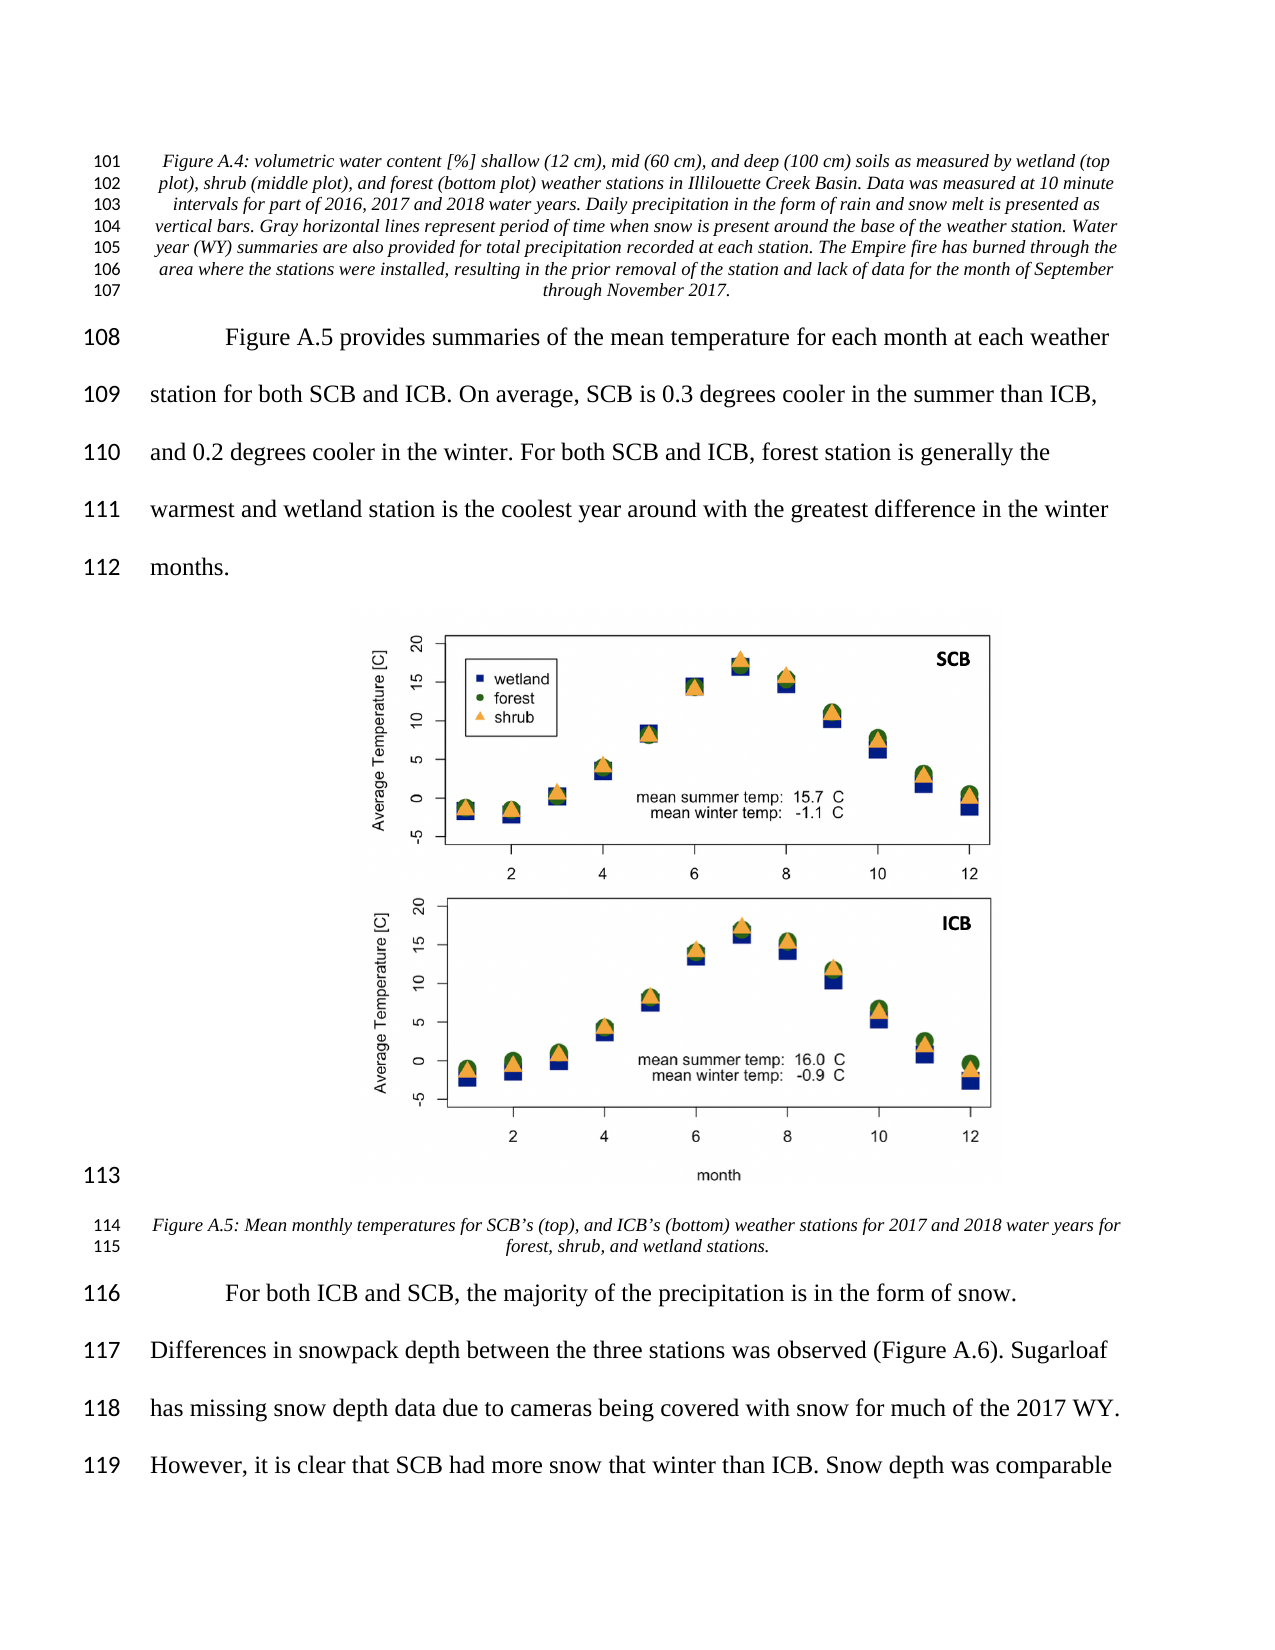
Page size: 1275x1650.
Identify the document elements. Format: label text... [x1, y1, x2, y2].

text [150, 1278, 1125, 1479]
picture [347, 609, 1003, 1184]
text Figure A.5: Mean monthly temperatures for SCB’s (top), and ICB’s (bottom) weather stations for 2017 and 2018 water years for forest, shrub, and wetland stations. [150, 1214, 1125, 1257]
text Figure A.5 provides summaries of the mean temperature for each month at each weather station for both SCB and ICB. On average, SCB is 0.3 degrees cooler in the summer than ICB, and 0.2 degrees cooler in the winter. For both SCB and ICB, forest station is generally the warmest and wetland station is the coolest year around with the greatest difference in the winter months. [150, 322, 1125, 581]
text Figure A.4: volumetric water content [%] shallow (12 cm), mid (60 cm), and deep (100 cm) soils as measured by wetland (top plot), shrub (middle plot), and forest (bottom plot) weather stations in Illilouette Creek Basin. Data was measured at 10 minute intervals for part of 2016, 2017 and 2018 water years. Daily precipitation in the form of rain and snow melt is presented as vertical bars. Gray horizontal lines represent period of time when snow is present around the base of the weather station. Water year (WY) summaries are also provided for total precipitation recorded at each station. The Empire fire has burned through the area where the stations were installed, resulting in the prior removal of the station and lack of data for the month of September through November 2017. [150, 150, 1125, 301]
